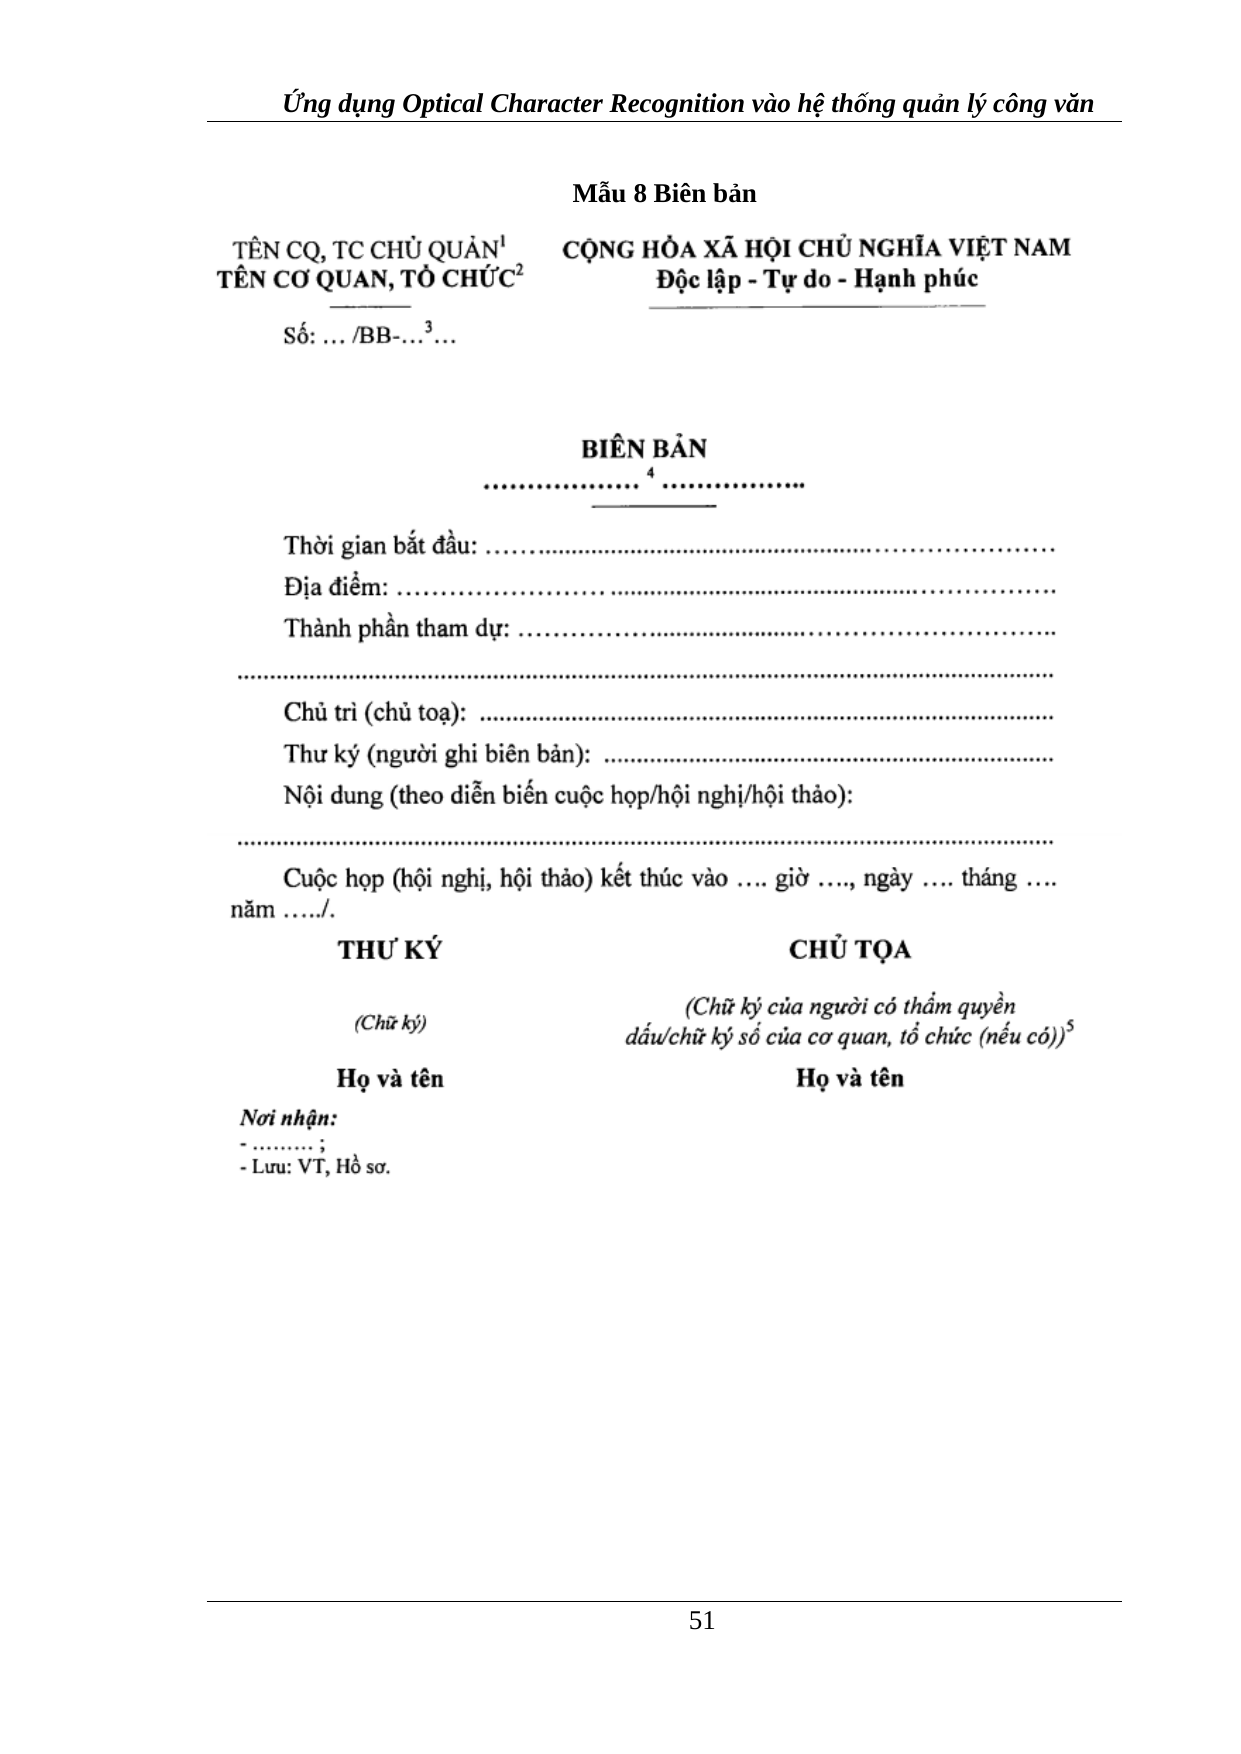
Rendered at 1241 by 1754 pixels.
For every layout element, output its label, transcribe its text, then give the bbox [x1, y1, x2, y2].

picture [206, 229, 1123, 1224]
